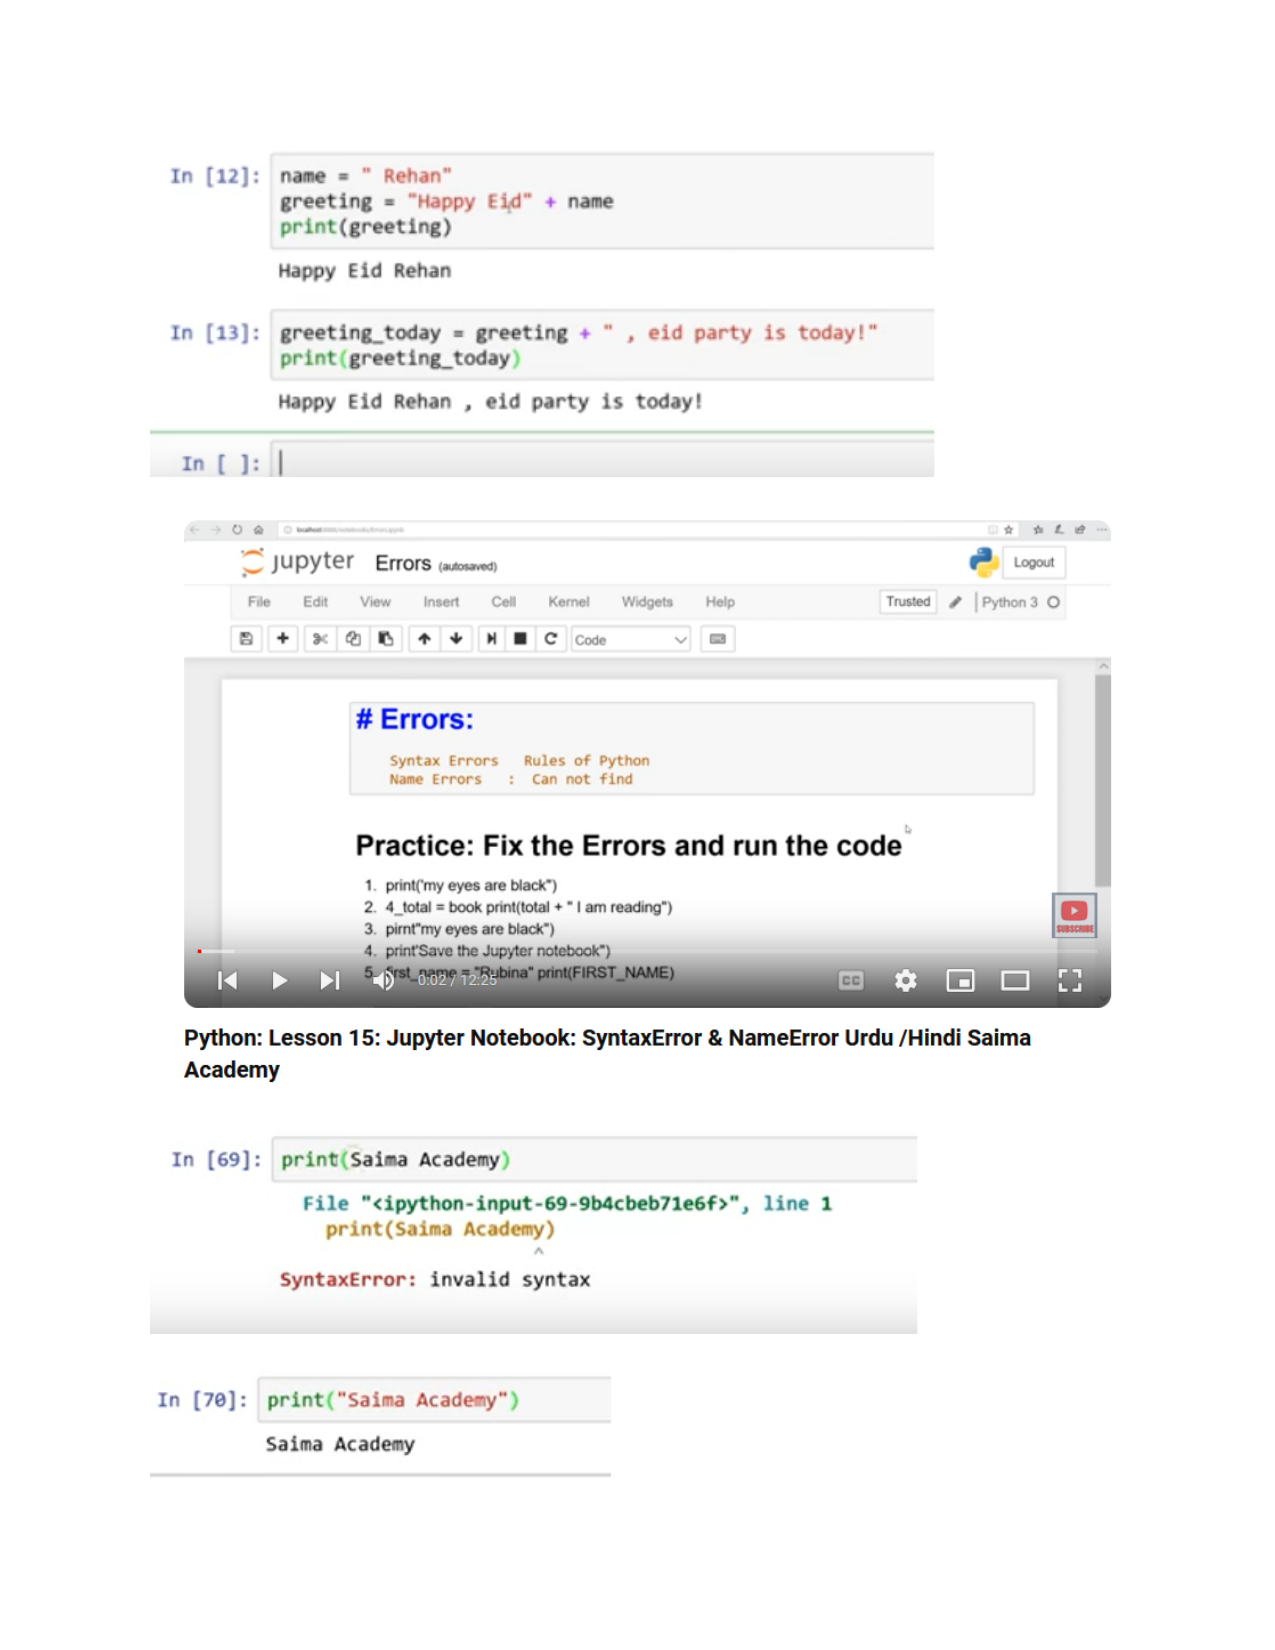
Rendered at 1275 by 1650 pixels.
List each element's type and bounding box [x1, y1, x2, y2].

picture [150, 1358, 611, 1479]
picture [150, 150, 935, 477]
picture [150, 501, 1125, 1089]
picture [150, 1113, 918, 1334]
